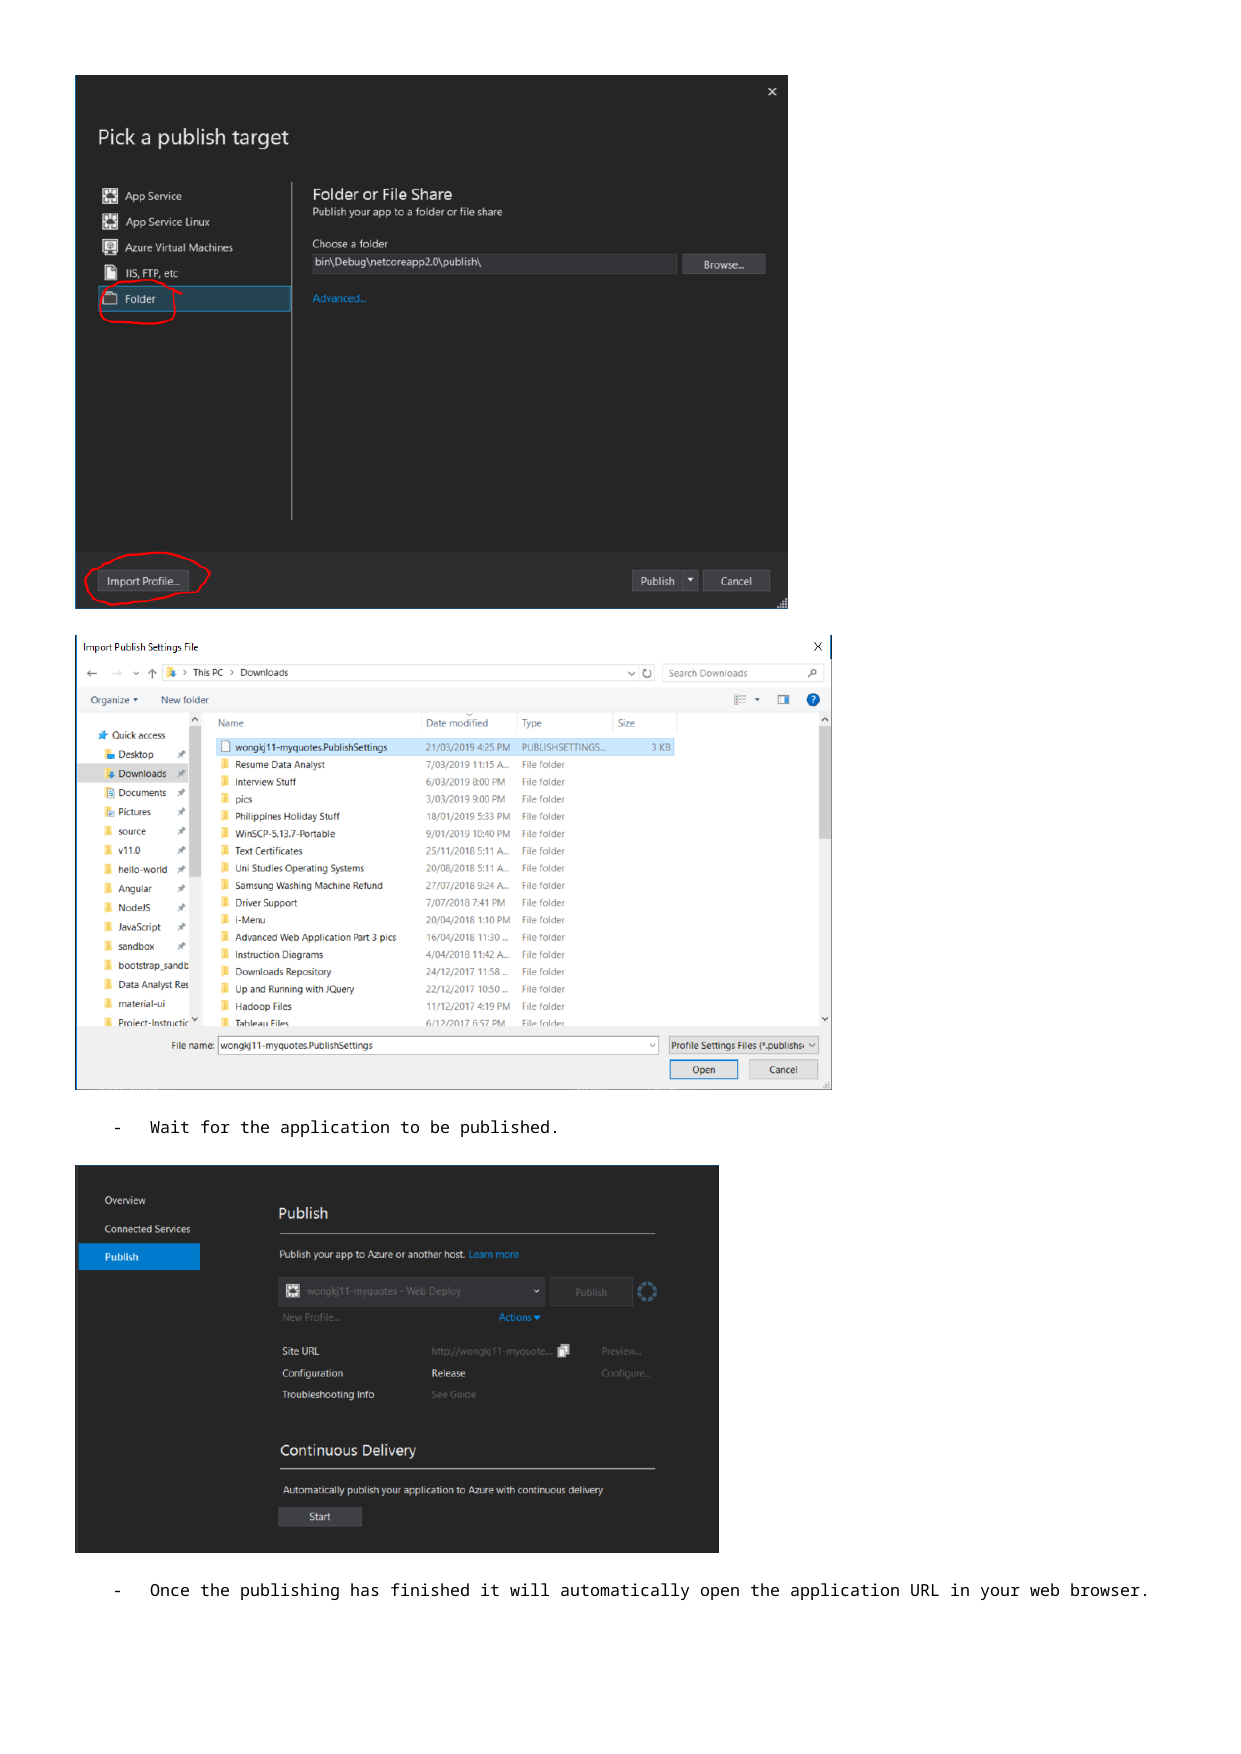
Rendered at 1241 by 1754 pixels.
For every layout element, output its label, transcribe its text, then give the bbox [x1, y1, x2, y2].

list Once the publishing has finished it will automatically open the application URL in your web browser. [112, 1579, 1165, 1602]
list Wait for the application to be published. [112, 1116, 1165, 1139]
picture [75, 635, 832, 1090]
picture [75, 75, 788, 609]
picture [75, 1165, 719, 1553]
